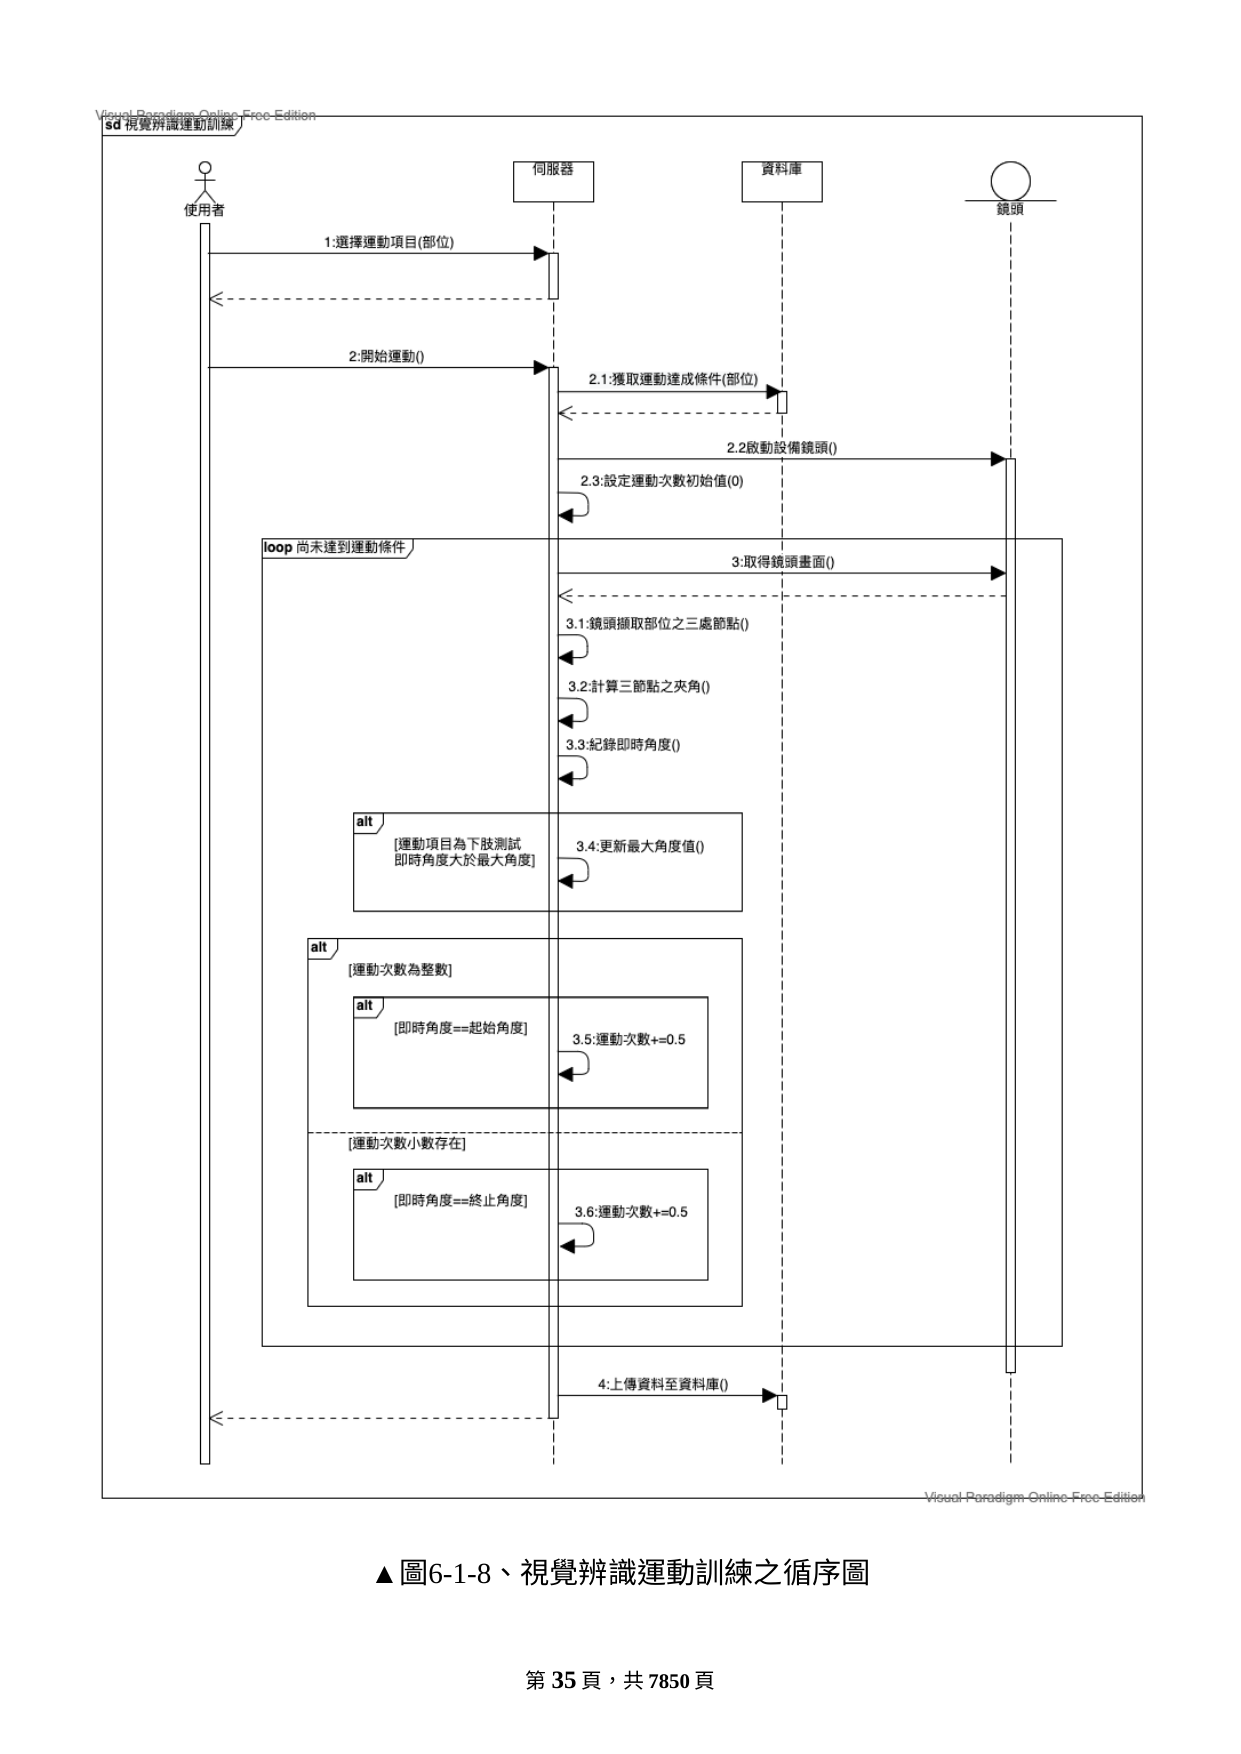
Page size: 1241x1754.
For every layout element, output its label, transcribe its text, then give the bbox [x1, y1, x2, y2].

picture [88, 102, 1152, 1508]
